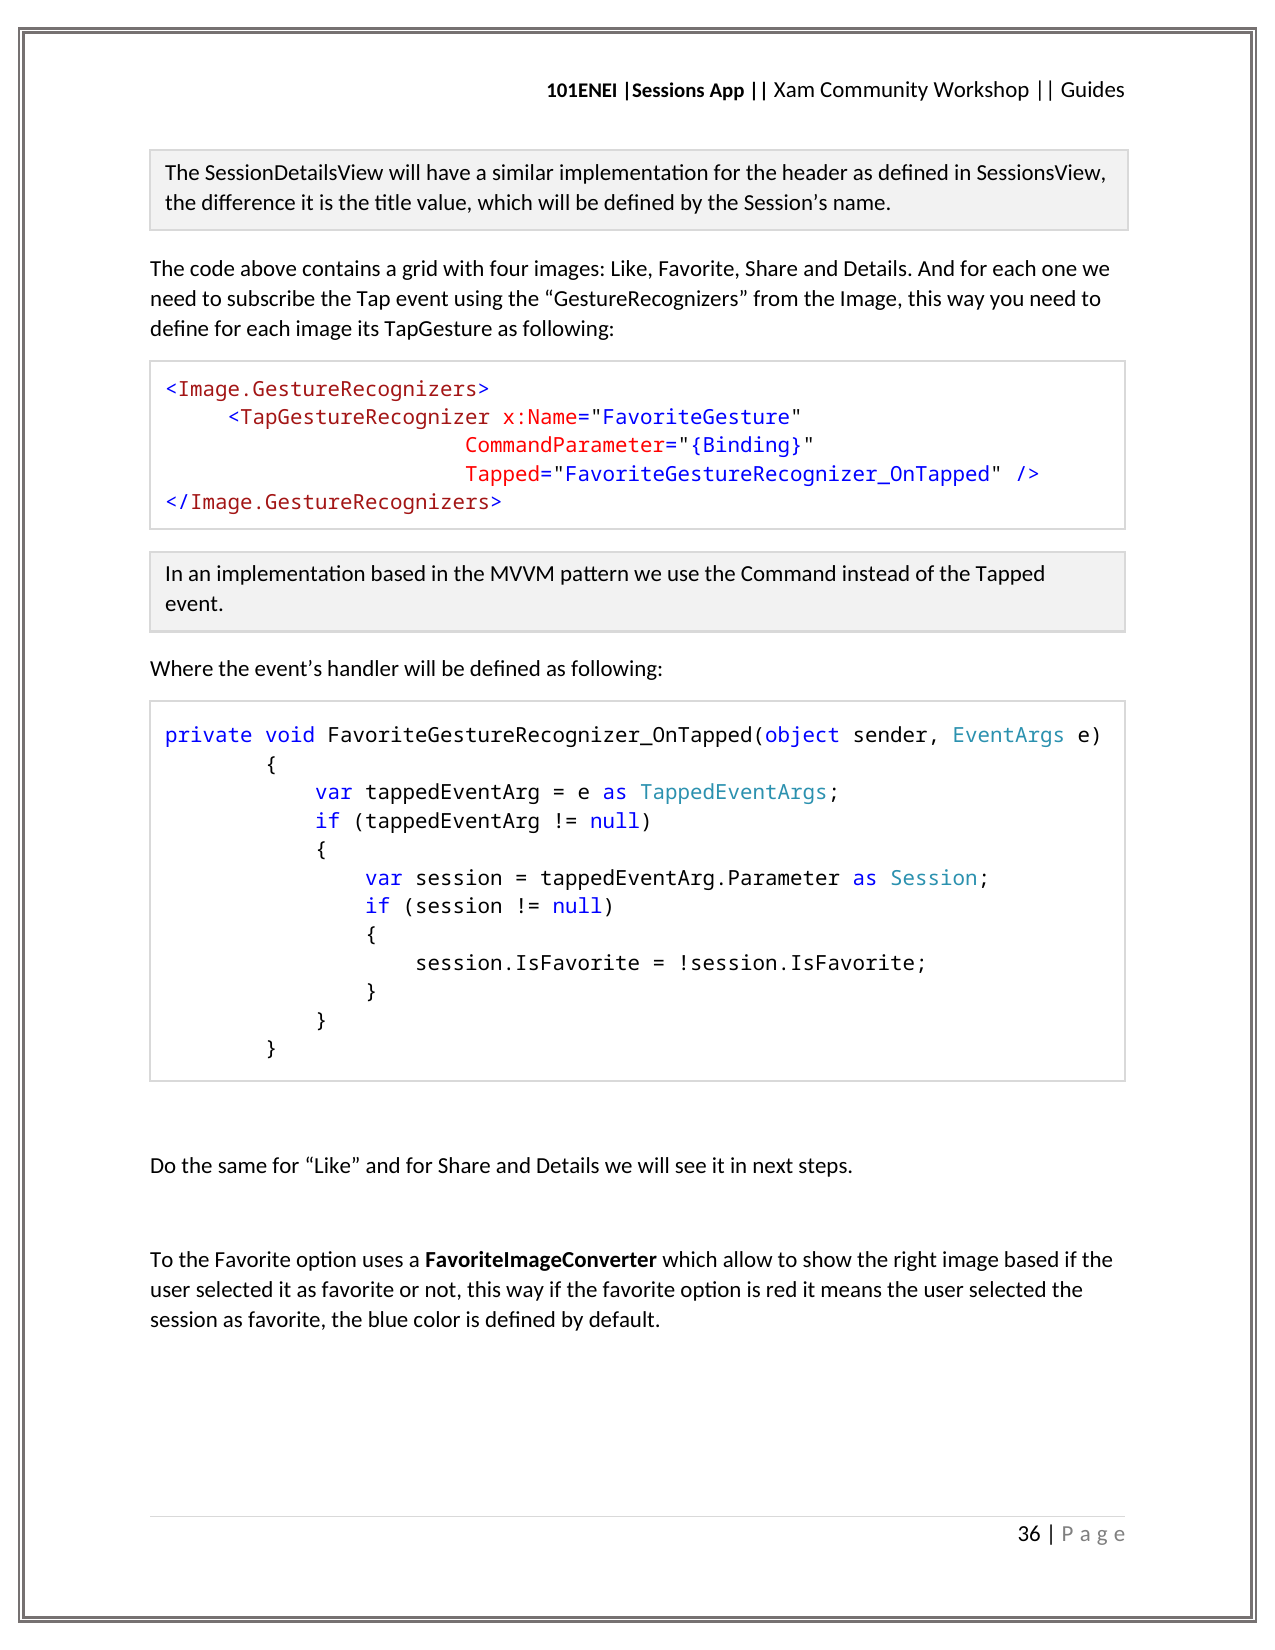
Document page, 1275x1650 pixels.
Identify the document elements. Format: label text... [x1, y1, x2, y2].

text Do the same for “Like” and for Share and Details we will see it in next steps. [150, 1151, 1125, 1179]
text Where the event’s handler will be defined as following: [150, 654, 1125, 682]
text The code above contains a grid with four images: Like, Favorite, Share and Details. And for each one we need to subscribe the Tap event using the “GestureRecognizers” from the Image, this way you need to define for each image its TapGesture as following: [150, 254, 1125, 342]
text To the Favorite option uses a FavoriteImageConverter which allow to show the right image based if the user selected it as favorite or not, this way if the favorite option is red it means the user selected the session as favorite, the blue color is defined by default. [150, 1245, 1125, 1333]
